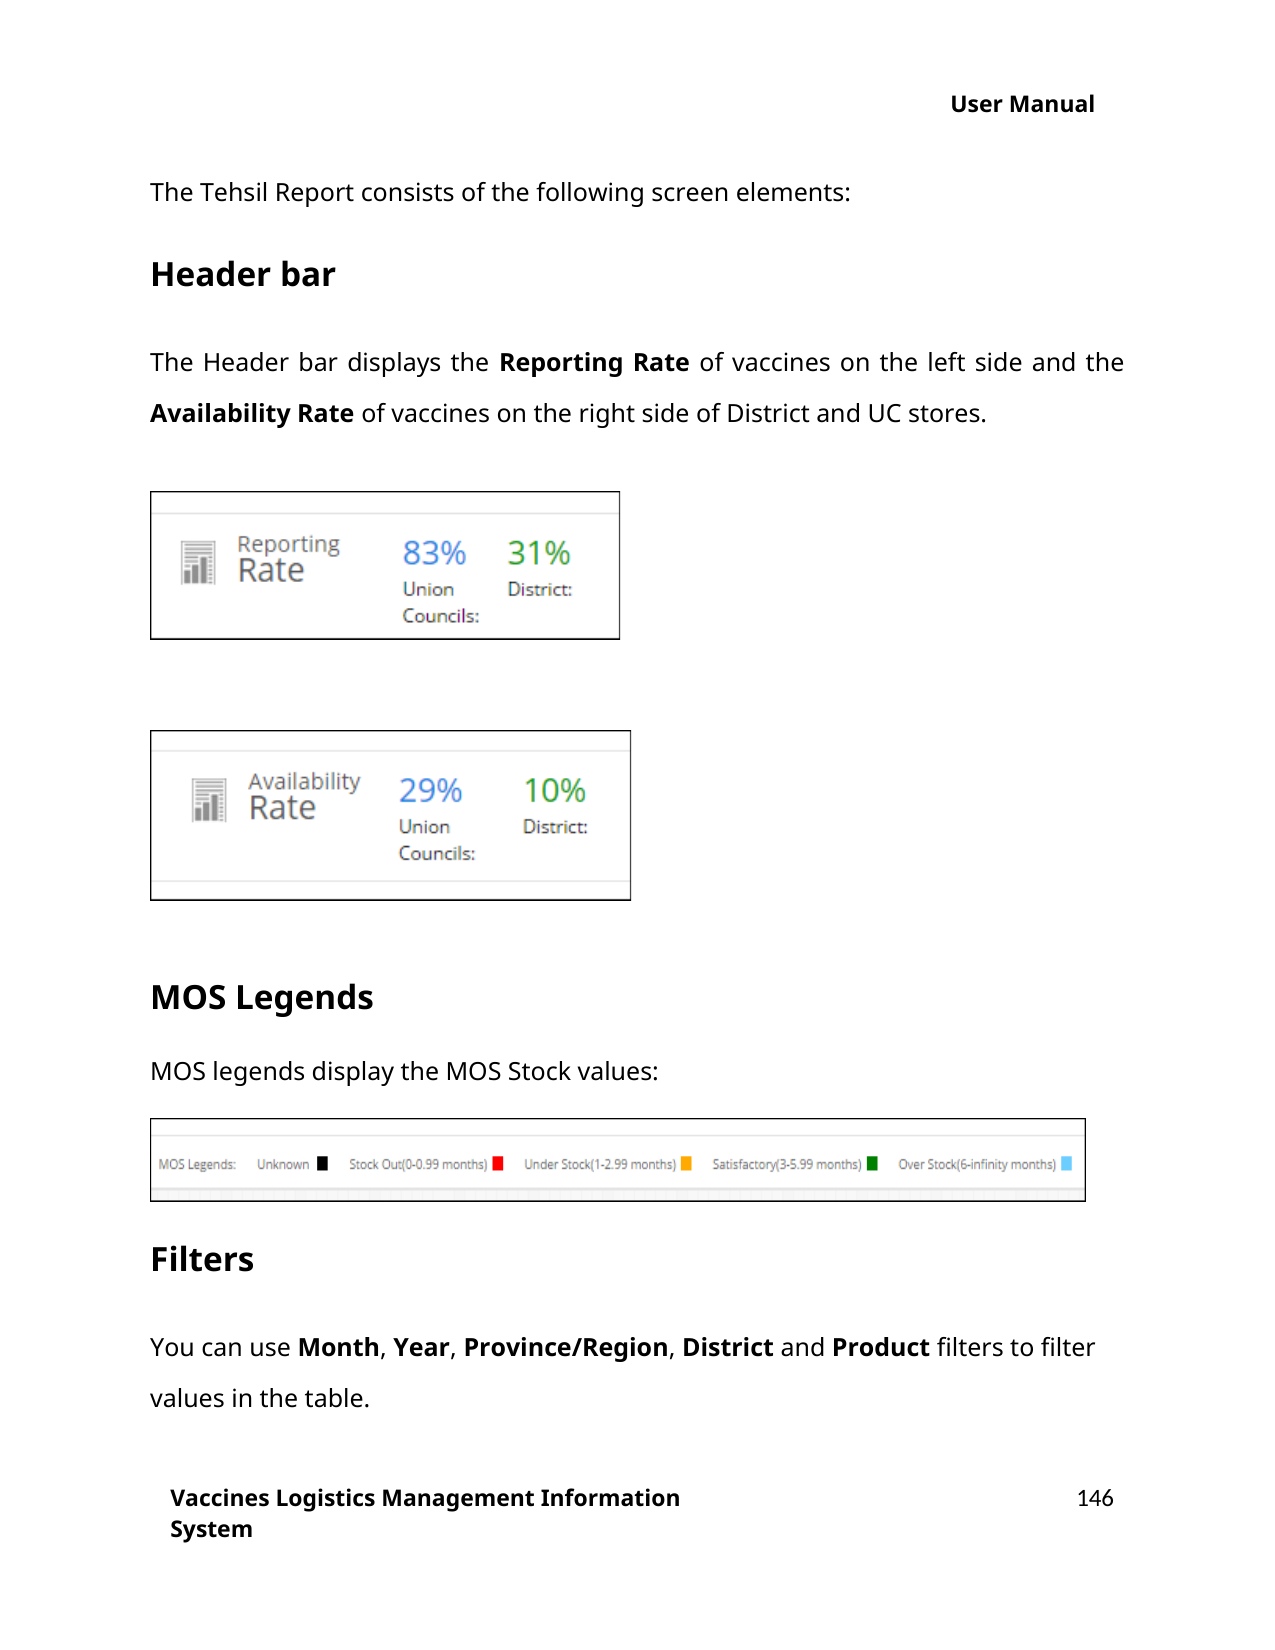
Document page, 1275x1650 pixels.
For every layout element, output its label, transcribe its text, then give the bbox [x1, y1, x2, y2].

picture [150, 1118, 1086, 1202]
text The Header bar displays the Reporting Rate of vaccines on the left side and the Availability Rate of vaccines on the right side of District and UC stores. [150, 344, 1125, 429]
text Header bar [150, 251, 1125, 296]
text Filters [150, 1236, 1125, 1281]
text MOS legends display the MOS Stock values: [150, 1053, 1125, 1087]
text The Tehsil Report consists of the following screen elements: [150, 175, 1125, 209]
text MOS Legends [150, 973, 1125, 1019]
text You can use Month, Year, Province/Region, District and Product filters to filter values in the table. [150, 1329, 1125, 1414]
picture [150, 491, 621, 640]
picture [150, 730, 632, 901]
